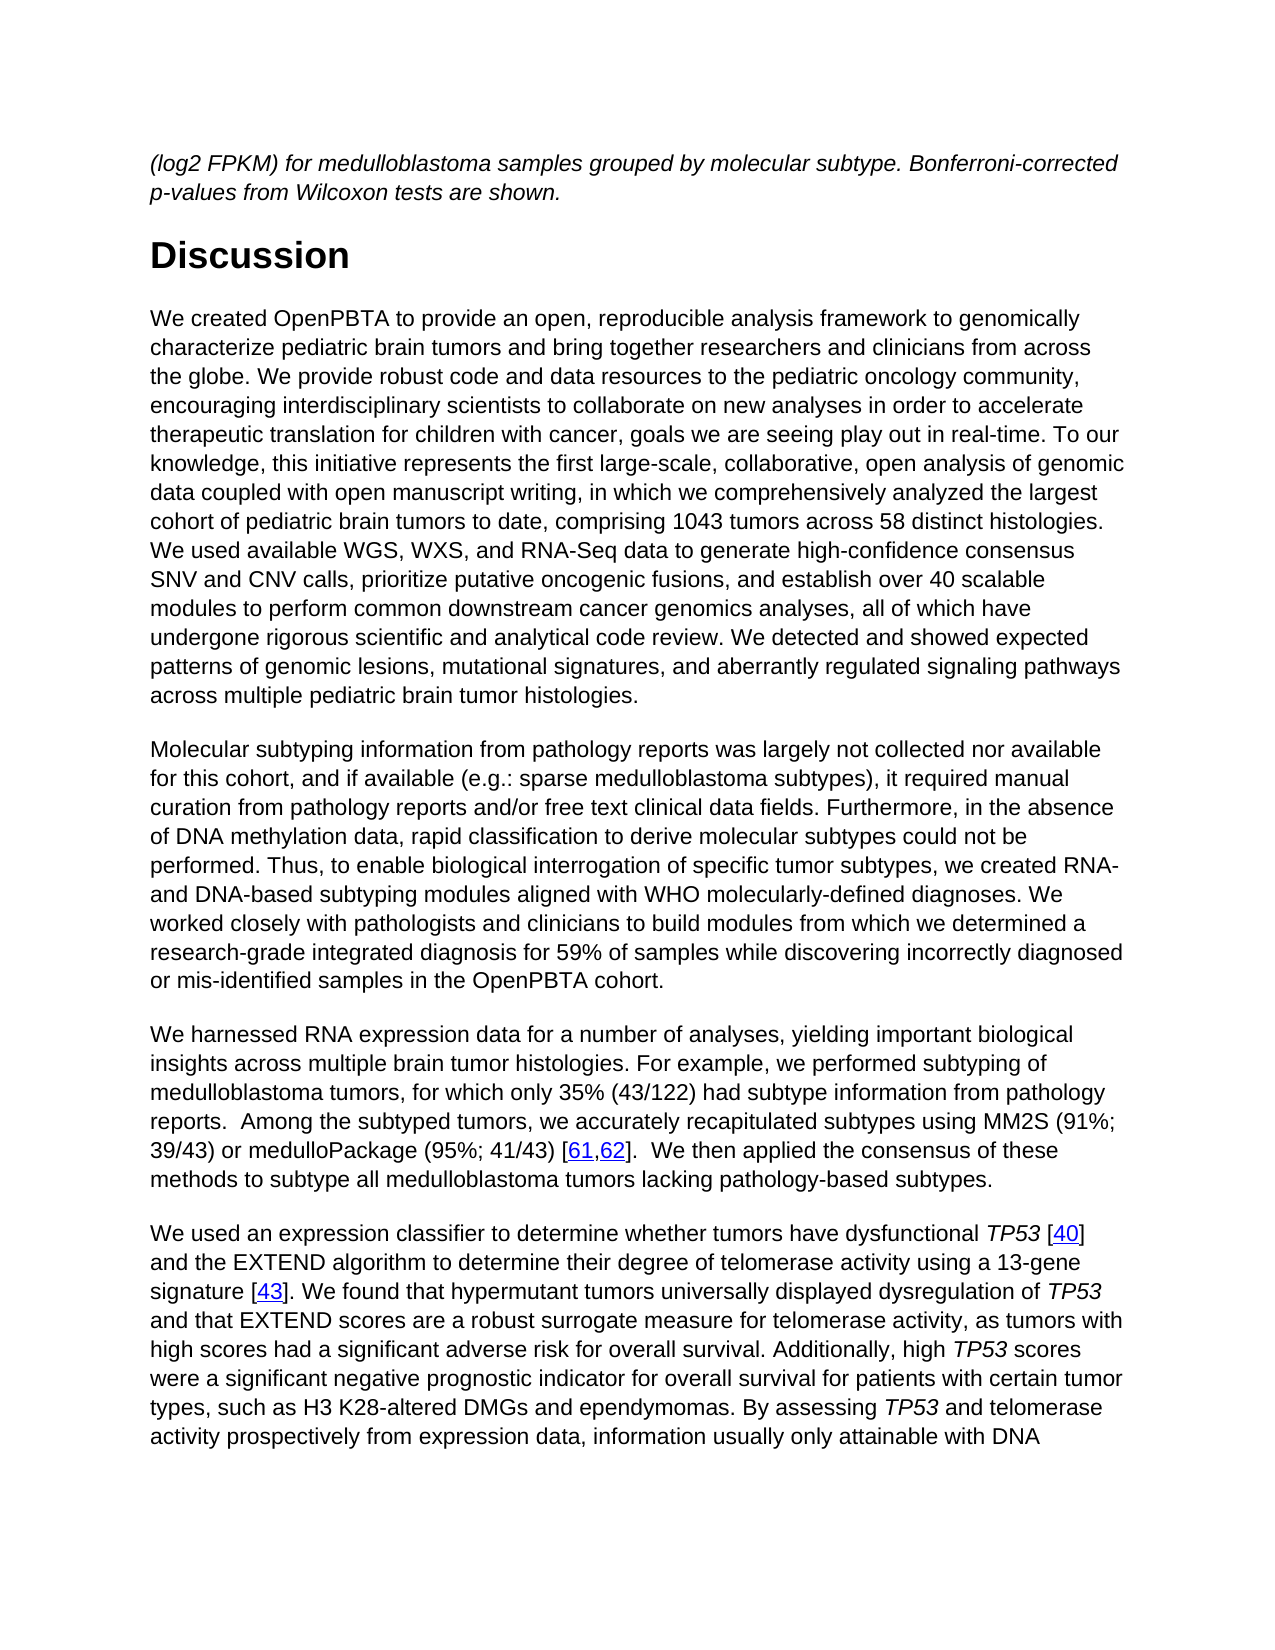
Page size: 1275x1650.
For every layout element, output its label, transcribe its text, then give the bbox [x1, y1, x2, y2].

text We harnessed RNA expression data for a number of analyses, yielding important biological insights across multiple brain tumor histologies. For example, we performed subtyping of medulloblastoma tumors, for which only 35% (43/122) had subtype information from pathology reports. Among the subtyped tumors, we accurately recapitulated subtypes using MM2S (91%; 39/43) or medulloPackage (95%; 41/43) [61,62]. We then applied the consensus of these methods to subtype all medulloblastoma tumors lacking pathology-based subtypes. [150, 1021, 1125, 1192]
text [150, 1220, 1125, 1449]
text We created OpenPBTA to provide an open, reproducible analysis framework to genomically characterize pediatric brain tumors and bring together researchers and clinicians from across the globe. We provide robust code and data resources to the pediatric oncology community, encouraging interdisciplinary scientists to collaborate on new analyses in order to accelerate therapeutic translation for children with cancer, goals we are seeing play out in real-time. To our knowledge, this initiative represents the first large-scale, collaborative, open analysis of genomic data coupled with open manuscript writing, in which we comprehensively analyzed the largest cohort of pediatric brain tumors to date, comprising 1043 tumors across 58 distinct histologies. We used available WGS, WXS, and RNA-Seq data to generate high-confidence consensus SNV and CNV calls, prioritize putative oncogenic fusions, and establish over 40 scalable modules to perform common downstream cancer genomics analyses, all of which have undergone rigorous scientific and analytical code review. We detected and showed expected patterns of genomic lesions, mutational signatures, and aberrantly regulated signaling pathways across multiple pediatric brain tumor histologies. [150, 305, 1125, 708]
text Molecular subtyping information from pathology reports was largely not collected nor available for this cohort, and if available (e.g.: sparse medulloblastoma subtypes), it required manual curation from pathology reports and/or free text clinical data fields. Furthermore, in the absence of DNA methylation data, rapid classification to derive molecular subtypes could not be performed. Thus, to enable biological interrogation of specific tumor subtypes, we created RNA- and DNA-based subtyping modules aligned with WHO molecularly-defined diagnoses. We worked closely with pathologists and clinicians to build modules from which we determined a research-grade integrated diagnosis for 59% of samples while discovering incorrectly diagnosed or mis-identified samples in the OpenPBTA cohort. [150, 736, 1125, 994]
subtitle Discussion [150, 233, 1125, 276]
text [150, 150, 1125, 205]
